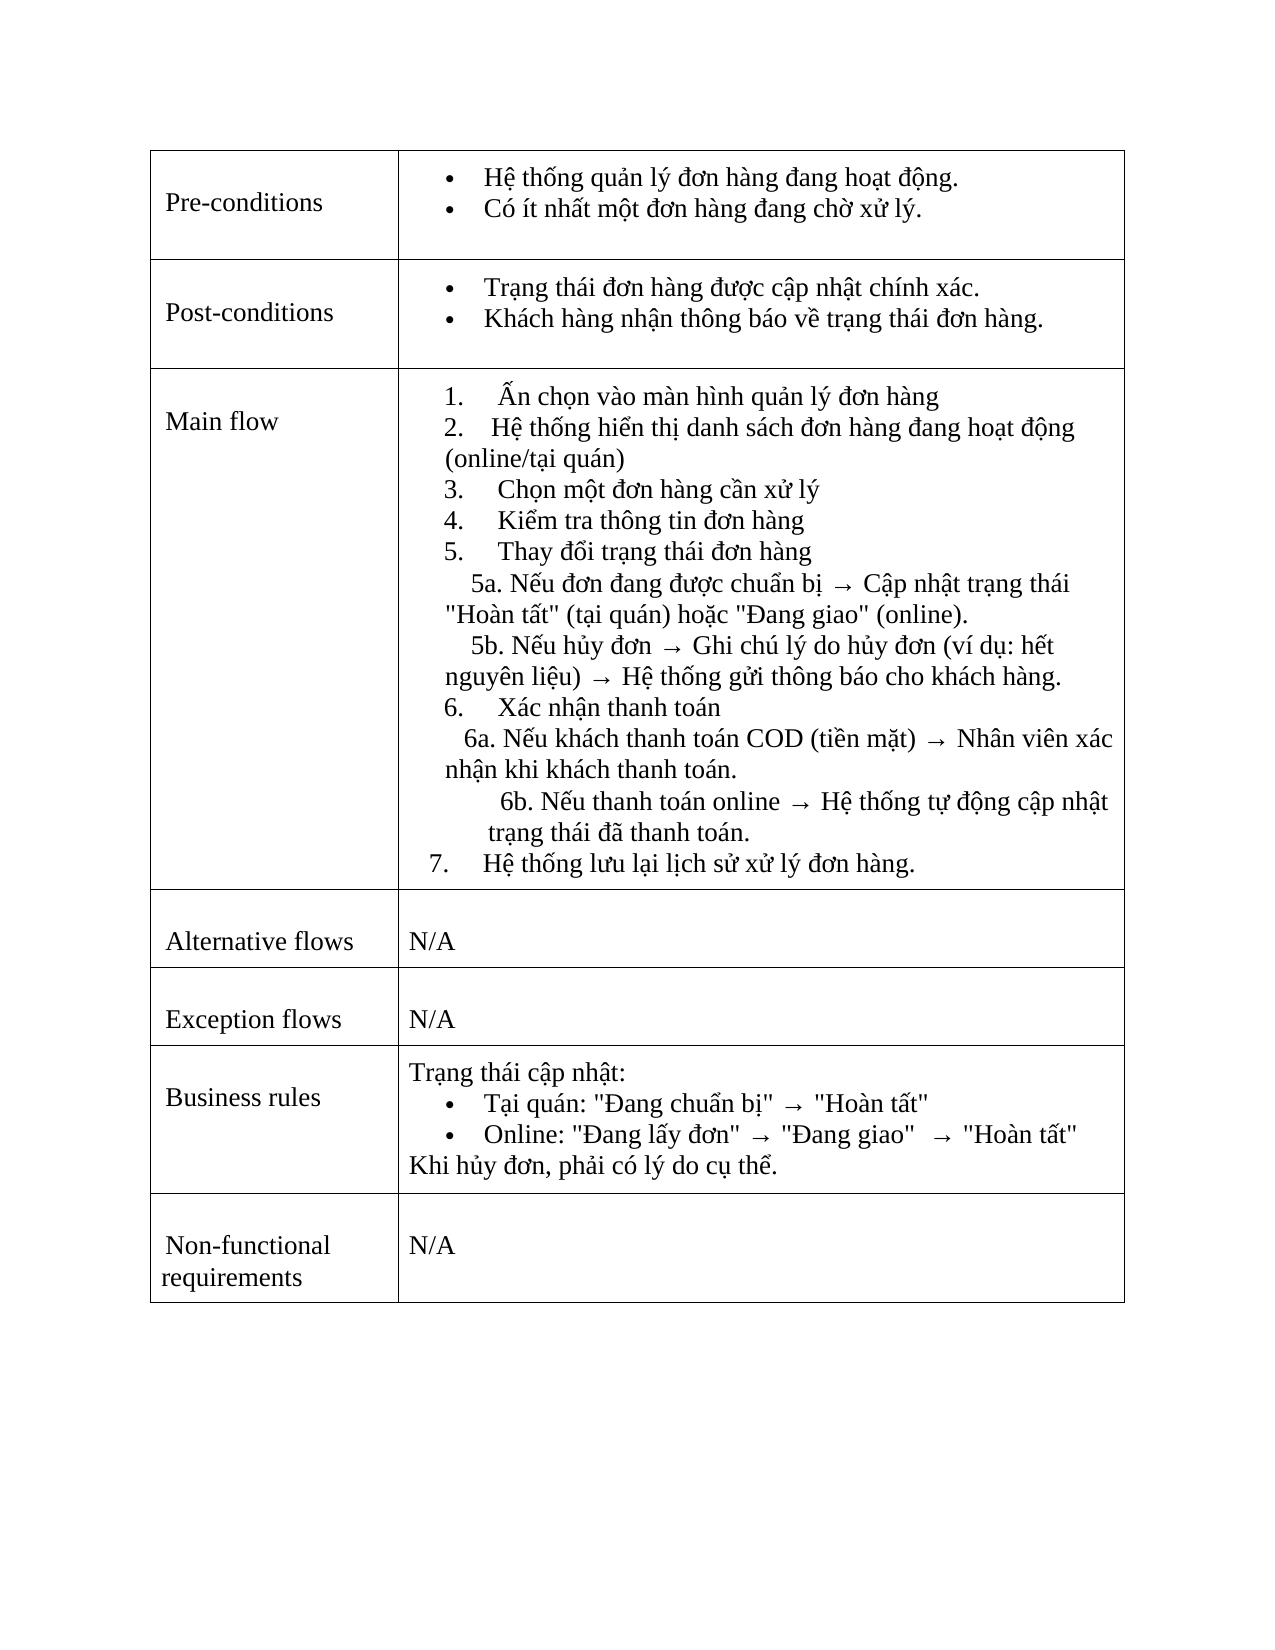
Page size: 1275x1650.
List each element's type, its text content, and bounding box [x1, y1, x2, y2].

table_cell Exception flows [151, 968, 398, 1044]
table_cell Business rules [151, 1046, 398, 1193]
table_cell 1. Ấn chọn vào màn hình quản lý đơn hàng 2. Hệ thống hiển thị danh sách đơn hàng đang hoạt động (online/tại quán) 3. Chọn một đơn hàng cần xử lý 4. Kiểm tra thông tin đơn hàng 5. Thay đổi trạng thái đơn hàng 5a. Nếu đơn đang được chuẩn bị → Cập nhật trạng thái "Hoàn tất" (tại quán) hoặc "Đang giao" (online). 5b. Nếu hủy đơn → Ghi chú lý do hủy đơn (ví dụ: hết nguyên liệu) → Hệ thống gửi thông báo cho khách hàng. 6. Xác nhận thanh toán 6a. Nếu khách thanh toán COD (tiền mặt) → Nhân viên xác nhận khi khách thanh toán. 6b. Nếu thanh toán online → Hệ thống tự động cập nhật trạng thái đã thanh toán. 7. Hệ thống lưu lại lịch sử xử lý đơn hàng. [399, 369, 1124, 888]
table_cell Post-conditions [151, 260, 398, 368]
table_cell Trạng thái cập nhật: Tại quán: "Đang chuẩn bị" → "Hoàn tất" Online: "Đang lấy đơn" → "Đang giao" → "Hoàn tất" Khi hủy đơn, phải có lý do cụ thể. [399, 1046, 1124, 1193]
table_cell Hệ thống quản lý đơn hàng đang hoạt động. Có ít nhất một đơn hàng đang chờ xử lý. [399, 151, 1124, 259]
table_cell N/A [399, 968, 1124, 1044]
table_cell N/A [399, 890, 1124, 967]
table_cell Pre-conditions [151, 151, 398, 259]
table_cell Trạng thái đơn hàng được cập nhật chính xác. Khách hàng nhận thông báo về trạng thái đơn hàng. [399, 260, 1124, 368]
table_cell N/A [399, 1194, 1124, 1302]
table_cell Non-functional requirements [151, 1194, 398, 1302]
table_cell Main flow [151, 369, 398, 888]
table_cell Alternative flows [151, 890, 398, 967]
